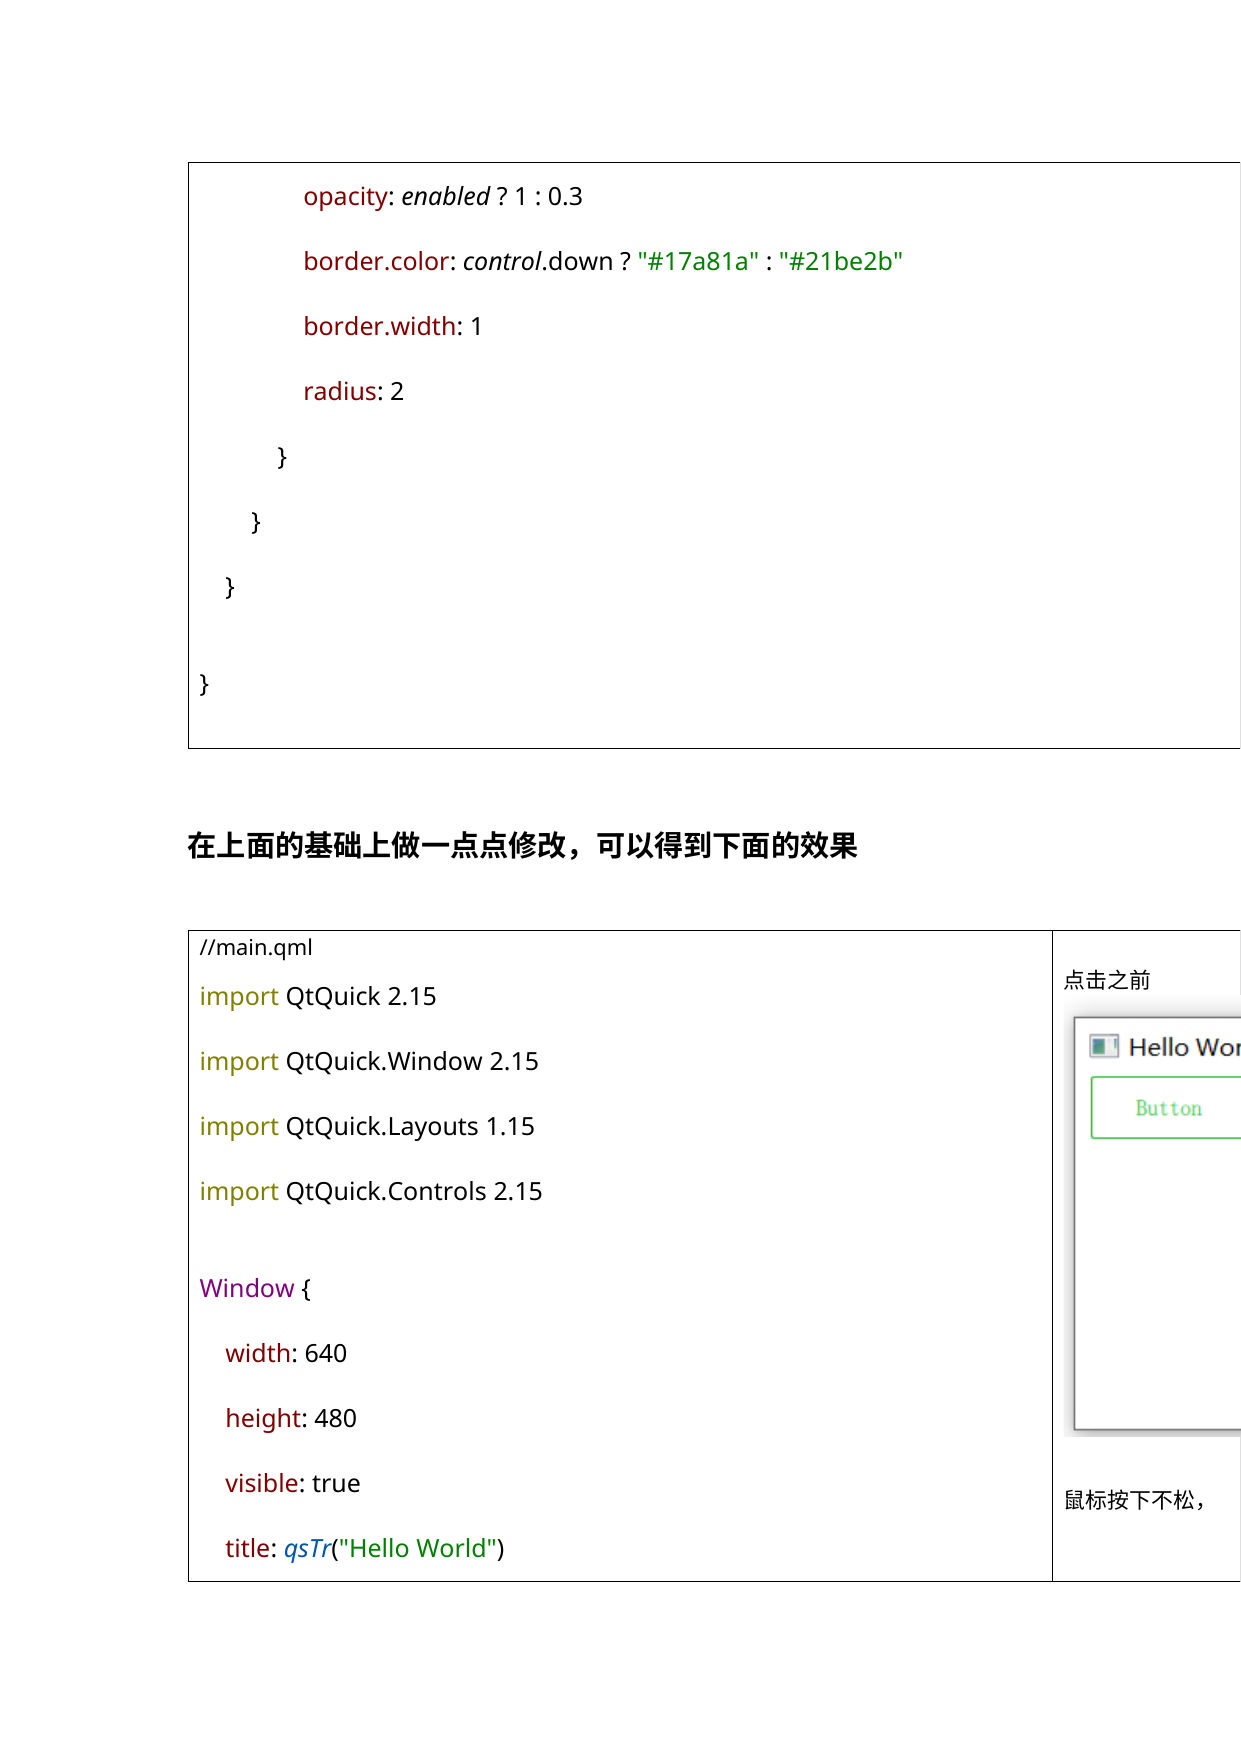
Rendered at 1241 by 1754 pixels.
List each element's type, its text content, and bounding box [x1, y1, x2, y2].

picture [1063, 995, 1241, 1437]
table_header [189, 931, 1052, 1581]
subtitle 在上面的基础上做一点点修改，可以得到下面的效果 [187, 811, 1053, 876]
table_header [1053, 931, 1240, 1581]
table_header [189, 163, 1240, 748]
